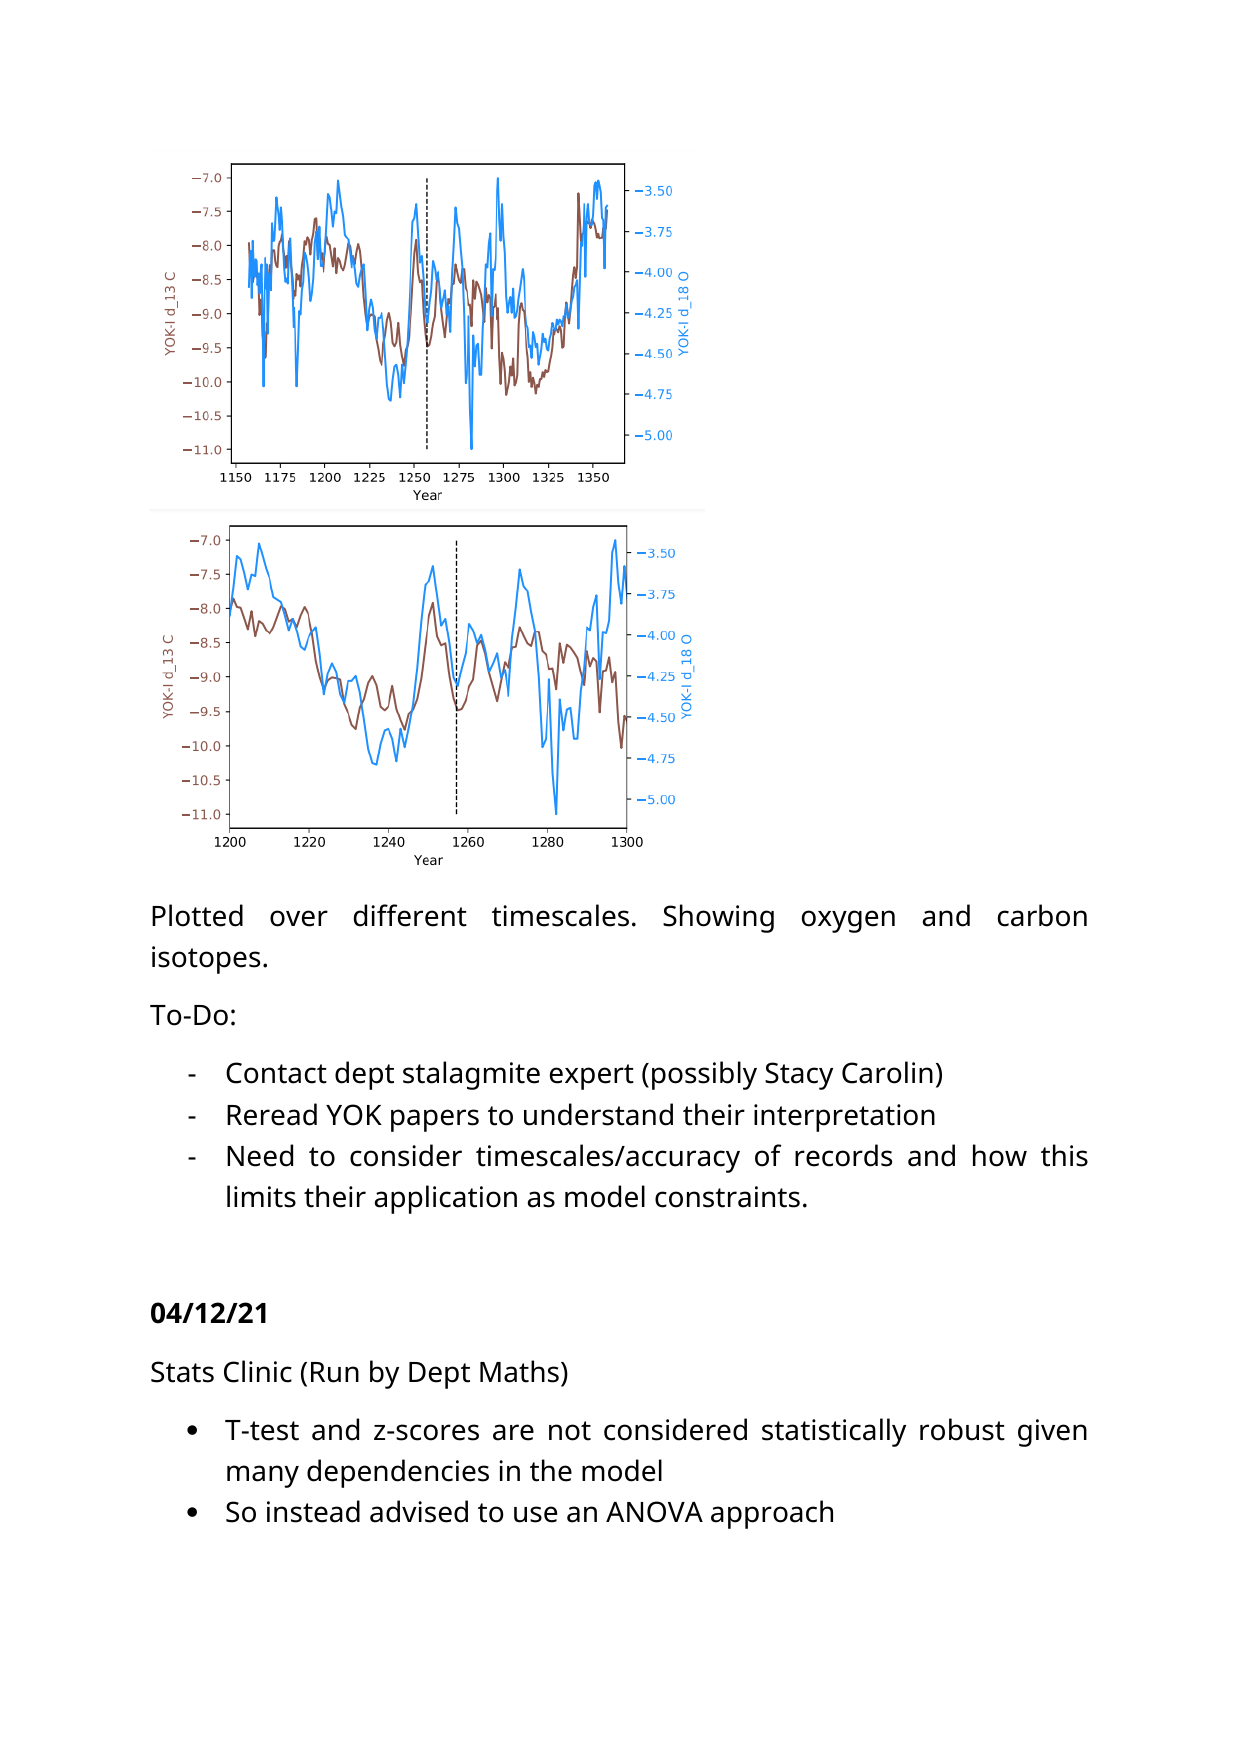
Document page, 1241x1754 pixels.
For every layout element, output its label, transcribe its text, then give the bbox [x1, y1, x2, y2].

picture [150, 150, 698, 507]
list So instead advised to use an ANOVA approach [187, 1493, 1090, 1531]
text Plotted over different timescales. Showing oxygen and carbon isotopes. [150, 896, 1090, 976]
text To-Do: [150, 996, 1090, 1034]
list Reread YOK papers to understand their interpretation [187, 1095, 1090, 1133]
list Need to consider timescales/accuracy of records and how this limits their application as model constraints. [187, 1136, 1090, 1216]
list Contact dept stalagmite expert (possibly Stacy Carolin) [187, 1054, 1090, 1092]
list T-test and z-scores are not considered statistically robust given many dependencies in the model [187, 1410, 1090, 1489]
picture [150, 509, 706, 878]
text Stats Clinic (Run by Dept Maths) [150, 1352, 1090, 1390]
text 04/12/21 [150, 1294, 1090, 1332]
